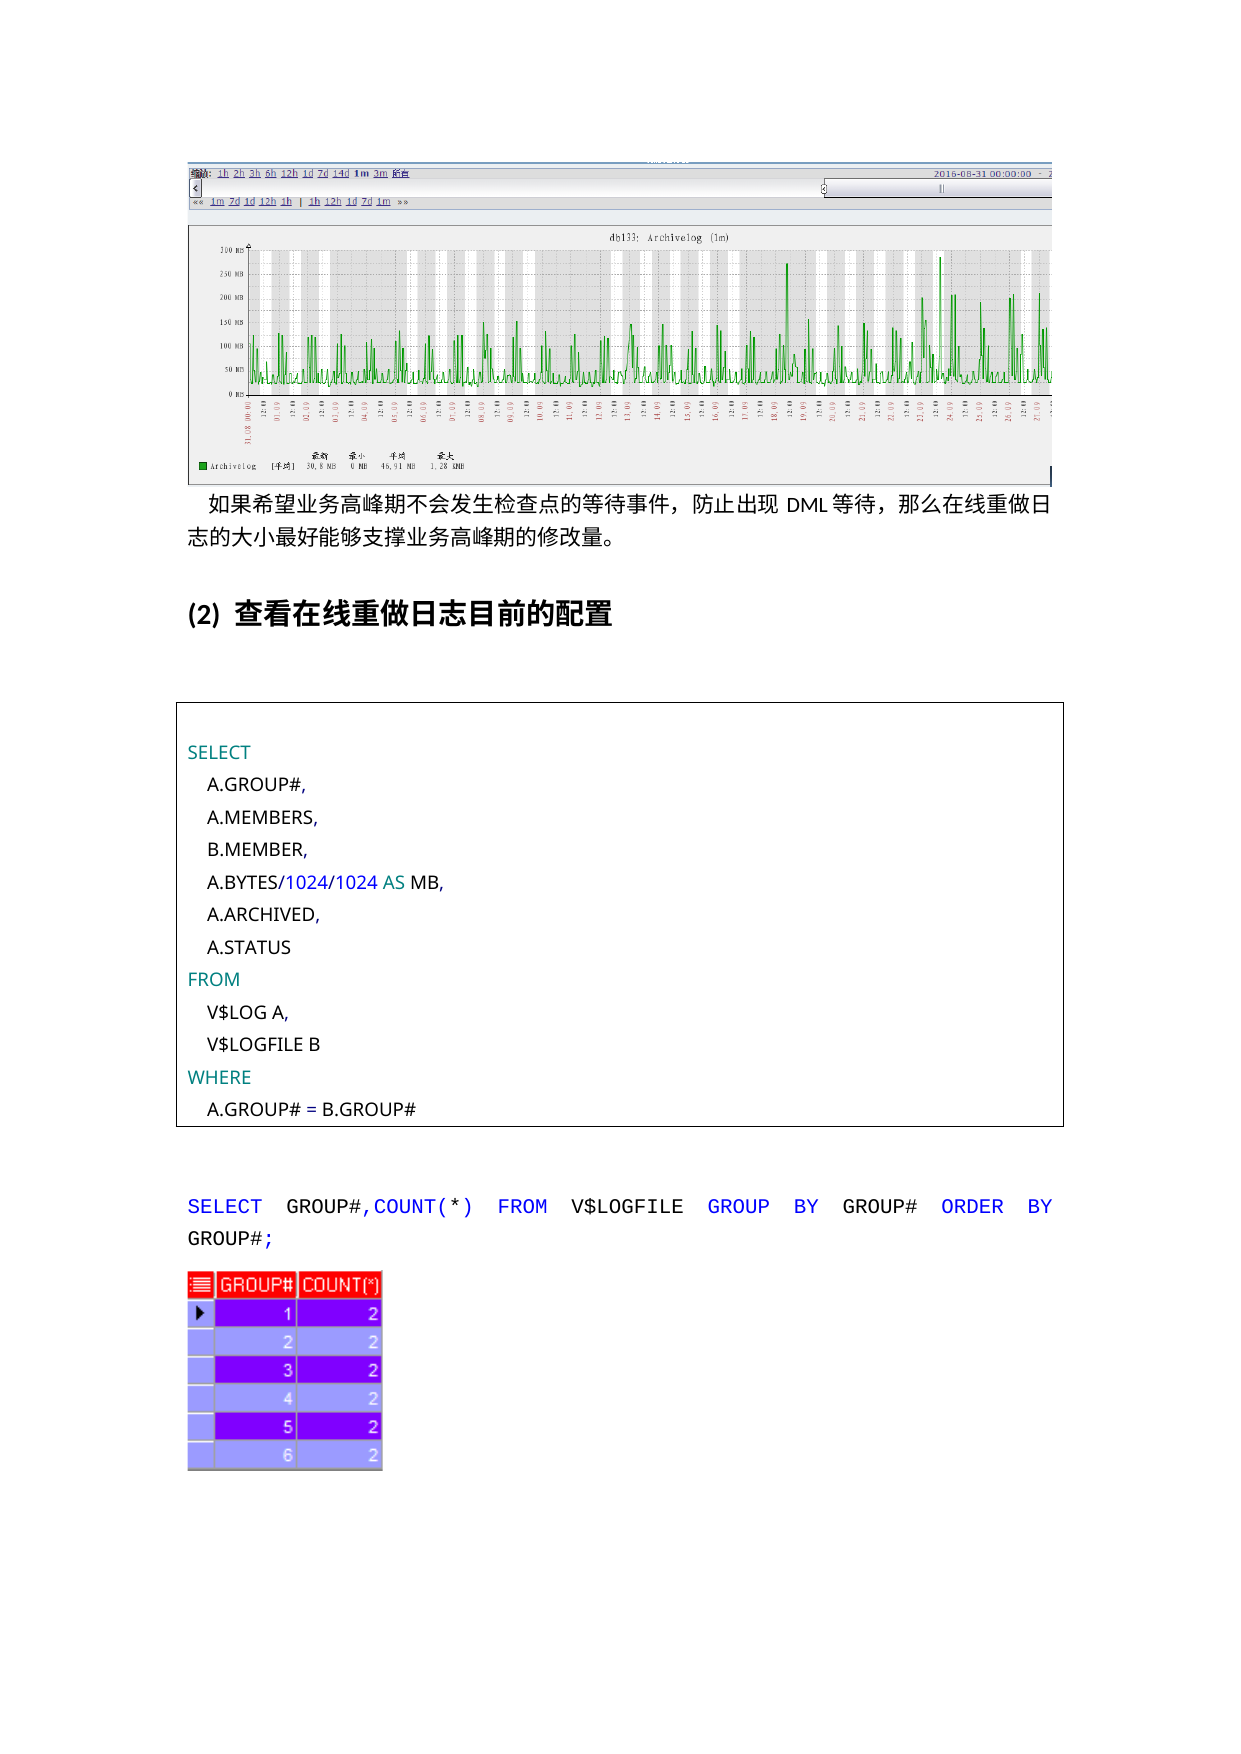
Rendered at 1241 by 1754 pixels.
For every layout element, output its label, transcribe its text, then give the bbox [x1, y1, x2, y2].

table_header SELECT A.GROUP#, A.MEMBERS, B.MEMBER, A.BYTES/1024/1024 AS MB, A.ARCHIVED, A.STATUS FROM V$LOG A, V$LOGFILE B WHERE A.GROUP# = B.GROUP# [177, 703, 1063, 1126]
picture [187, 162, 1052, 487]
picture [187, 1270, 383, 1471]
subtitle 查看在线重做日志目前的配置 [187, 579, 1053, 644]
text SELECT GROUP#,COUNT(*) FROM V$LOGFILE GROUP BY GROUP# ORDER BY GROUP#; [187, 1192, 1053, 1257]
text 如果希望业务高峰期不会发生检查点的等待事件，防止出现DML等待，那么在线重做日志的大小最好能够支撑业务高峰期的修改量。 [187, 487, 1053, 552]
